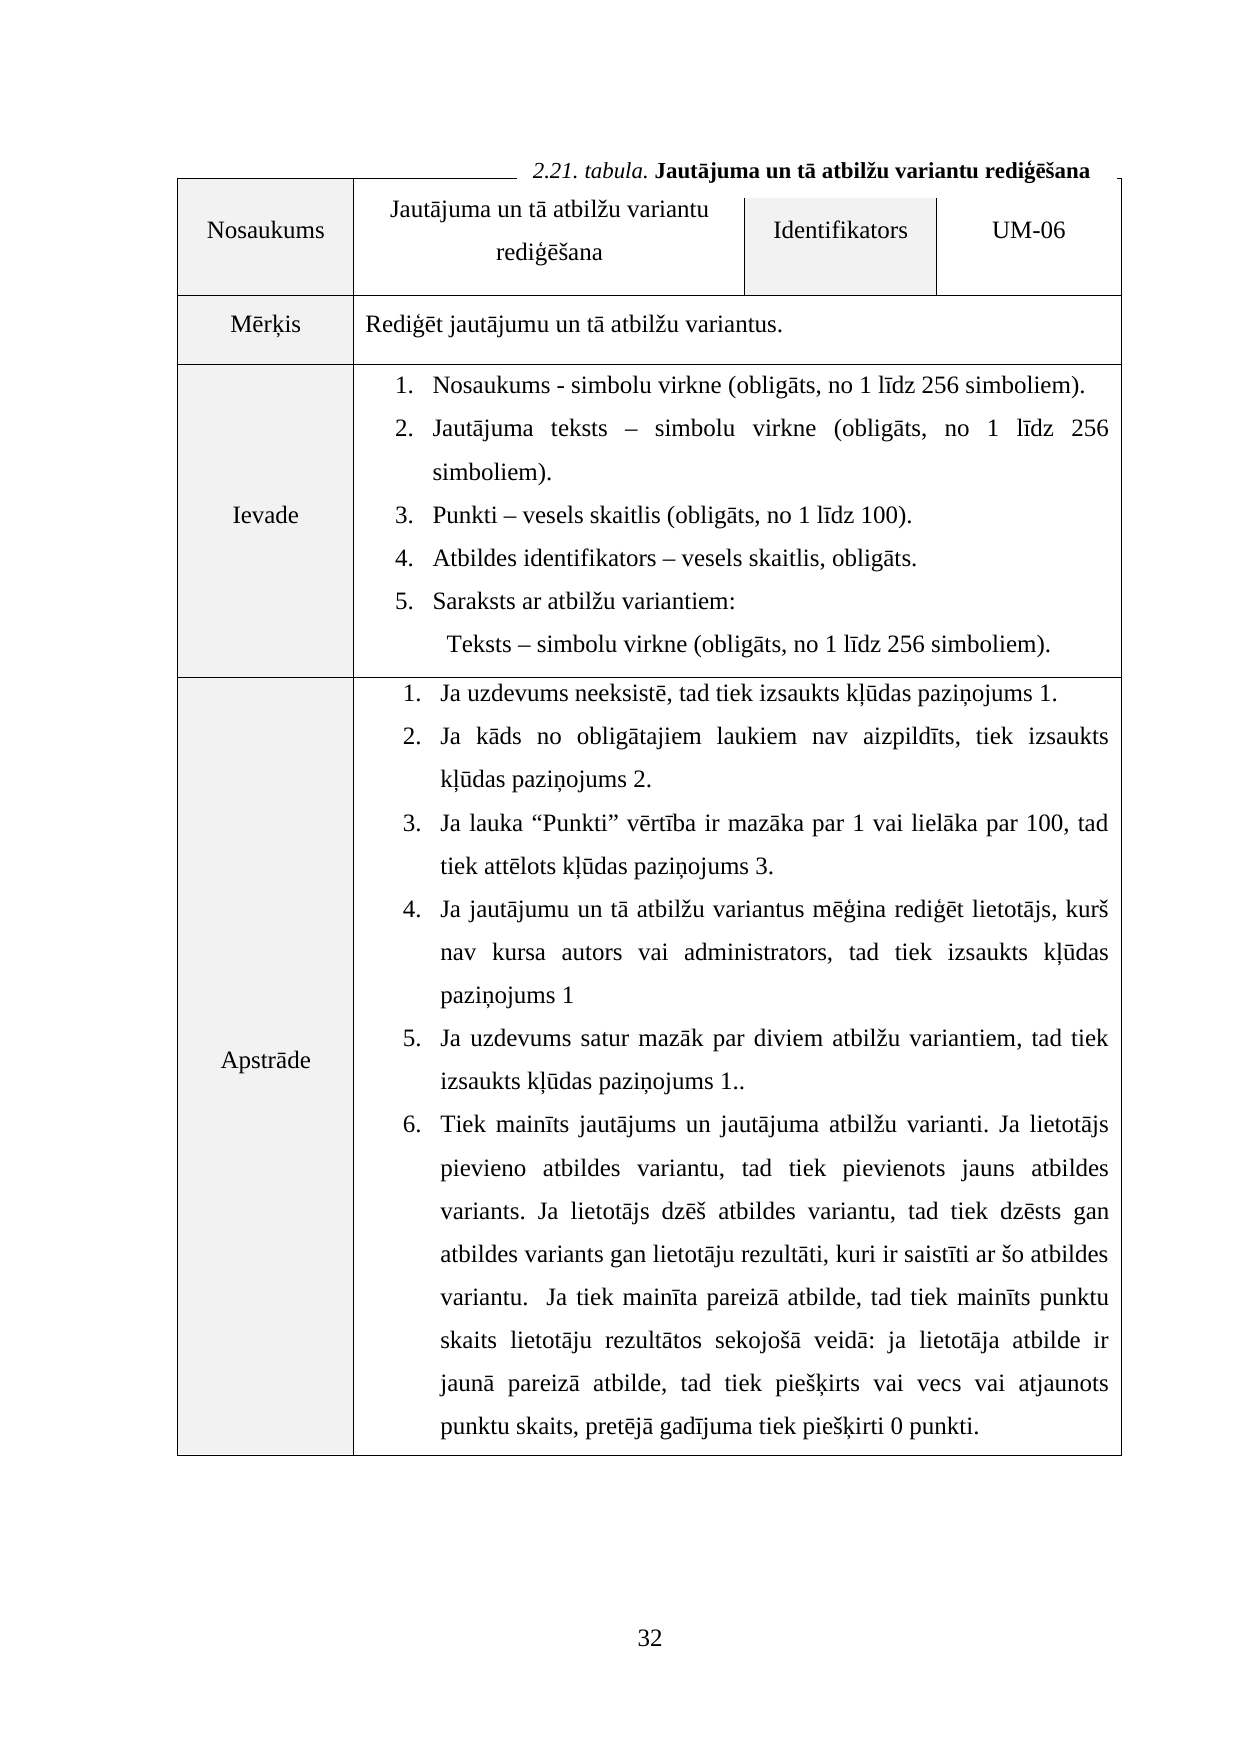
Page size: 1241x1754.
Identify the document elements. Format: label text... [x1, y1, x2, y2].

table_cell Nosaukums - simbolu virkne (obligāts, no 1 līdz 256 simboliem). Jautājuma teksts – simbolu virkne (obligāts, no 1 līdz 256 simboliem). Punkti – vesels skaitlis (obligāts, no 1 līdz 100). Atbildes identifikators – vesels skaitlis, obligāts. Saraksts ar atbilžu variantiem: Teksts – simbolu virkne (obligāts, no 1 līdz 256 simboliem). [354, 365, 1121, 677]
table_header UM-06 [937, 179, 1121, 295]
table_cell Apstrāde [178, 678, 353, 1454]
table_cell Mērķis [178, 296, 353, 364]
table_cell Ievade [178, 365, 353, 677]
table_header Jautājuma un tā atbilžu variantu rediģēšana [354, 179, 744, 295]
table_header Nosaukums [178, 179, 353, 295]
table_cell Ja uzdevums neeksistē, tad tiek izsaukts kļūdas paziņojums 1. Ja kāds no obligātajiem laukiem nav aizpildīts, tiek izsaukts kļūdas paziņojums 2. Ja lauka “Punkti” vērtība ir mazāka par 1 vai lielāka par 100, tad tiek attēlots kļūdas paziņojums 3. Ja jautājumu un tā atbilžu variantus mēģina rediģēt lietotājs, kurš nav kursa autors vai administrators, tad tiek izsaukts kļūdas paziņojums 1 Ja uzdevums satur mazāk par diviem atbilžu variantiem, tad tiek izsaukts kļūdas paziņojums 1.. Tiek mainīts jautājums un jautājuma atbilžu varianti. Ja lietotājs pievieno atbildes variantu, tad tiek pievienots jauns atbildes variants. Ja lietotājs dzēš atbildes variantu, tad tiek dzēsts gan atbildes variants gan lietotāju rezultāti, kuri ir saistīti ar šo atbildes variantu. Ja tiek mainīta pareizā atbilde, tad tiek mainīts punktu skaits lietotāju rezultātos sekojošā veidā: ja lietotāja atbilde ir jaunā pareizā atbilde, tad tiek piešķirts vai vecs vai atjaunots punktu skaits, pretējā gadījuma tiek piešķirti 0 punkti. [354, 678, 1121, 1454]
table_cell Rediģēt jautājumu un tā atbilžu variantus. [354, 296, 1121, 364]
table_header Identifikators [745, 198, 936, 295]
